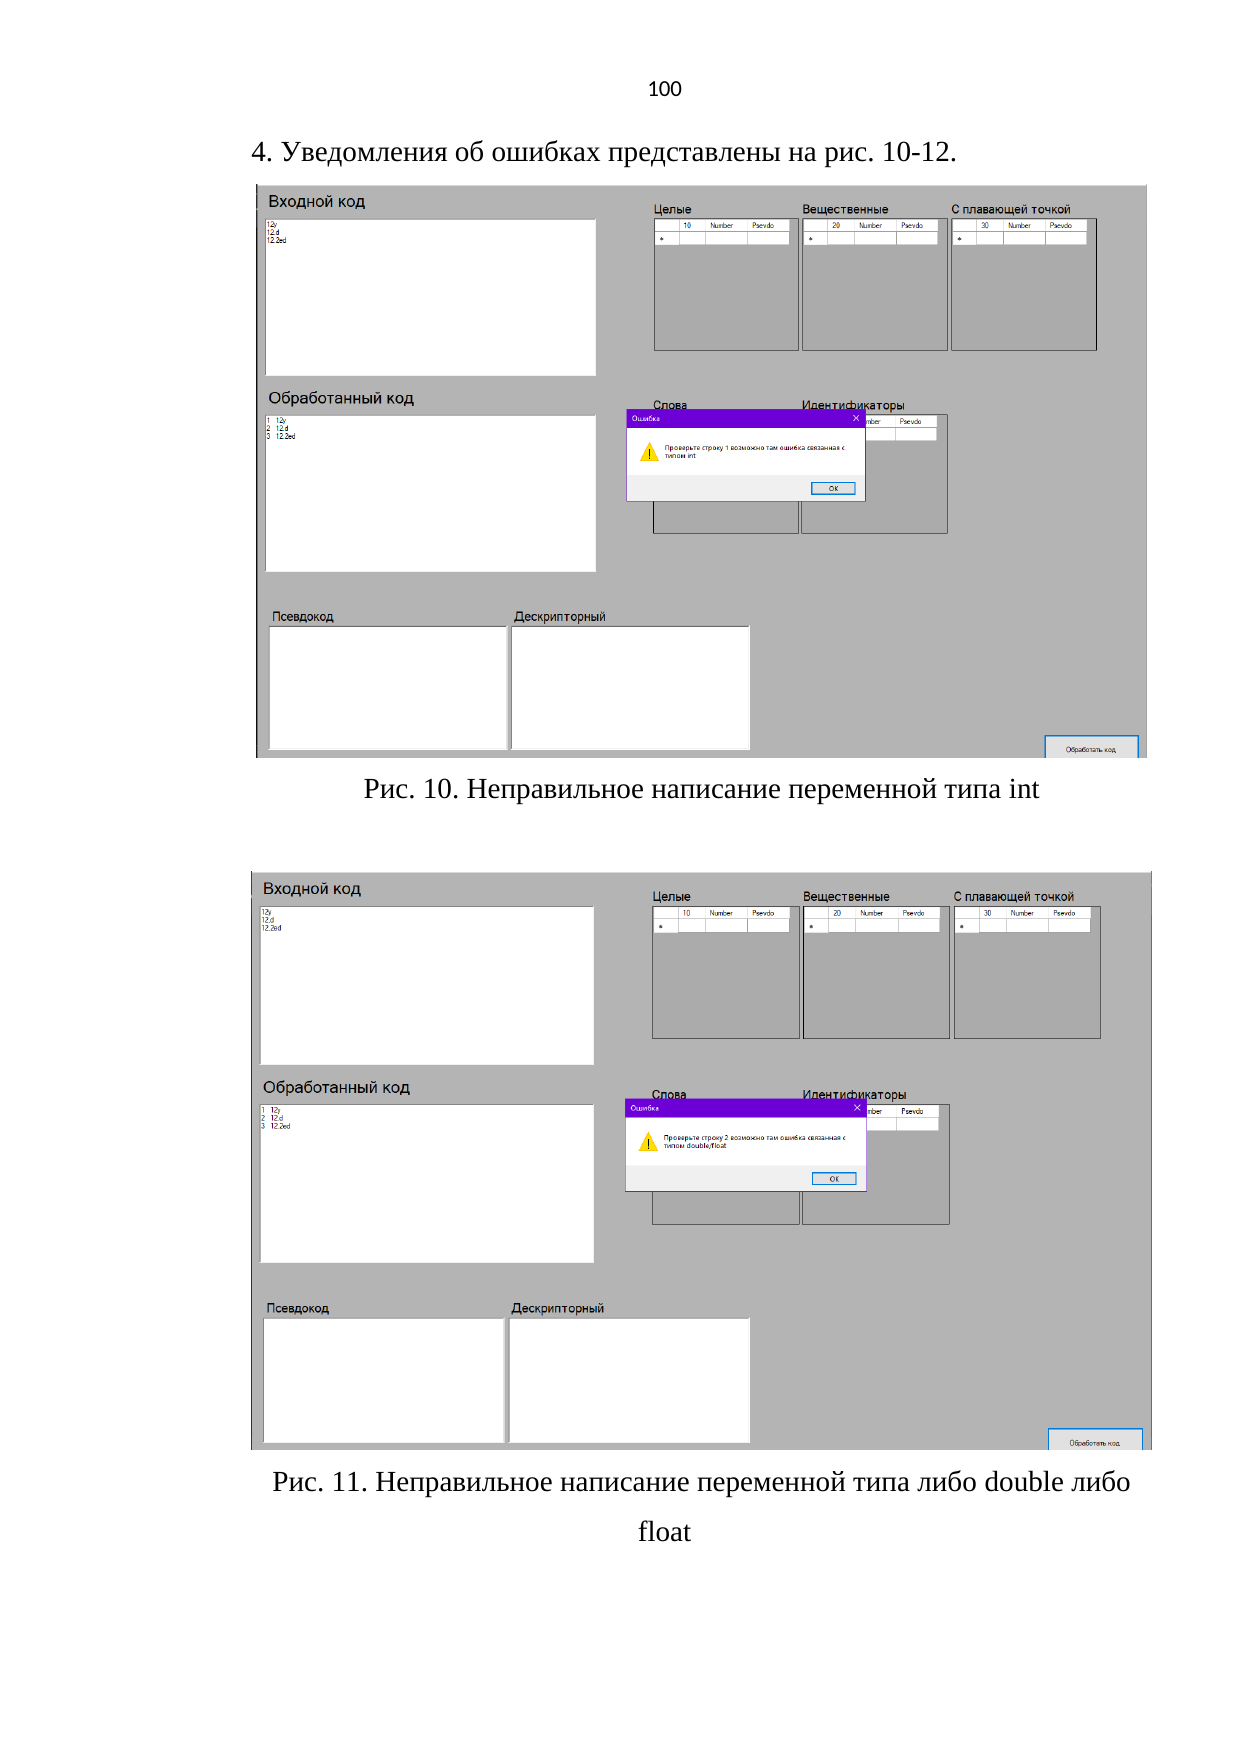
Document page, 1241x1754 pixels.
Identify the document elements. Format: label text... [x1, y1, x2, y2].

text 4. Уведомления об ошибках представлены на рис. 10-12. [177, 134, 1152, 168]
picture [251, 871, 1152, 1450]
text Рис. 10. Неправильное написание переменной типа int [177, 771, 1152, 805]
picture [256, 184, 1147, 758]
text Рис. 11. Неправильное написание переменной типа либо double либо float [177, 1464, 1152, 1548]
